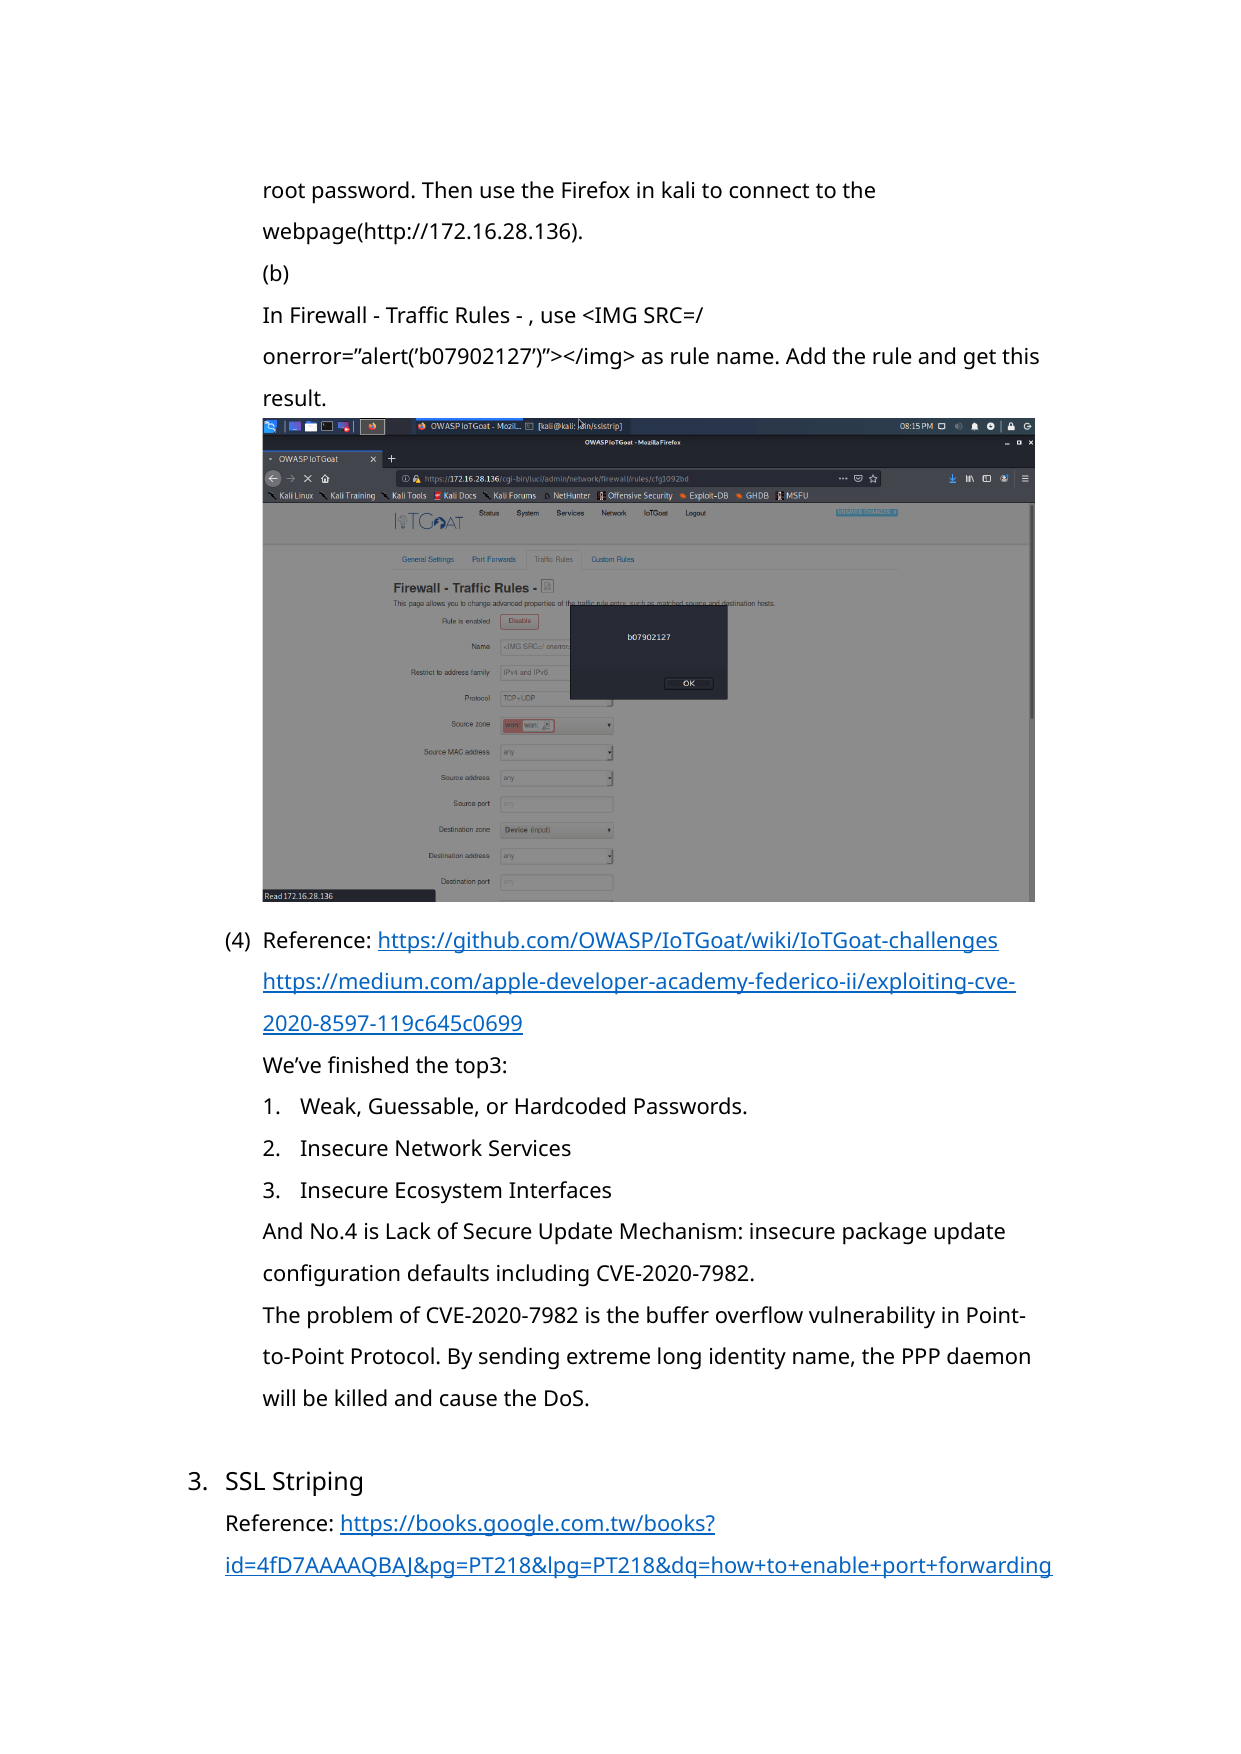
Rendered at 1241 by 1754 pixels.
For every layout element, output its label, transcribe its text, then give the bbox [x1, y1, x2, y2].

list In Firewall - Traffic Rules - , use <IMG SRC=/ onerror=”alert(’b07902127’)”></img> as rule name. Add the rule and get this result. [262, 294, 1053, 419]
picture [262, 418, 1035, 902]
text The problem of CVE-2020-7982 is the buffer overflow vulnerability in Point-to-Point Protocol. By sending extreme long identity name, the PPP daemon will be killed and cause the DoS. [262, 1294, 1053, 1419]
text And No.4 is Lack of Secure Update Mechanism: insecure package update configuration defaults including CVE-2020-7982. [262, 1210, 1053, 1294]
list Reference: https://github.com/OWASP/IoTGoat/wiki/IoTGoat-challenges [225, 919, 1053, 960]
list https://medium.com/apple-developer-academy-federico-ii/exploiting-cve-2020-8597-119c645c0699 [262, 960, 1053, 1044]
list SSL Striping [187, 1460, 1053, 1502]
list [262, 169, 1053, 252]
list Weak, Guessable, or Hardcoded Passwords. [262, 1085, 1053, 1127]
list Insecure Ecosystem Interfaces [262, 1169, 1053, 1210]
list We’ve finished the top3: [262, 1044, 1053, 1085]
list (b) [262, 252, 1053, 294]
list Insecure Network Services [262, 1127, 1053, 1169]
